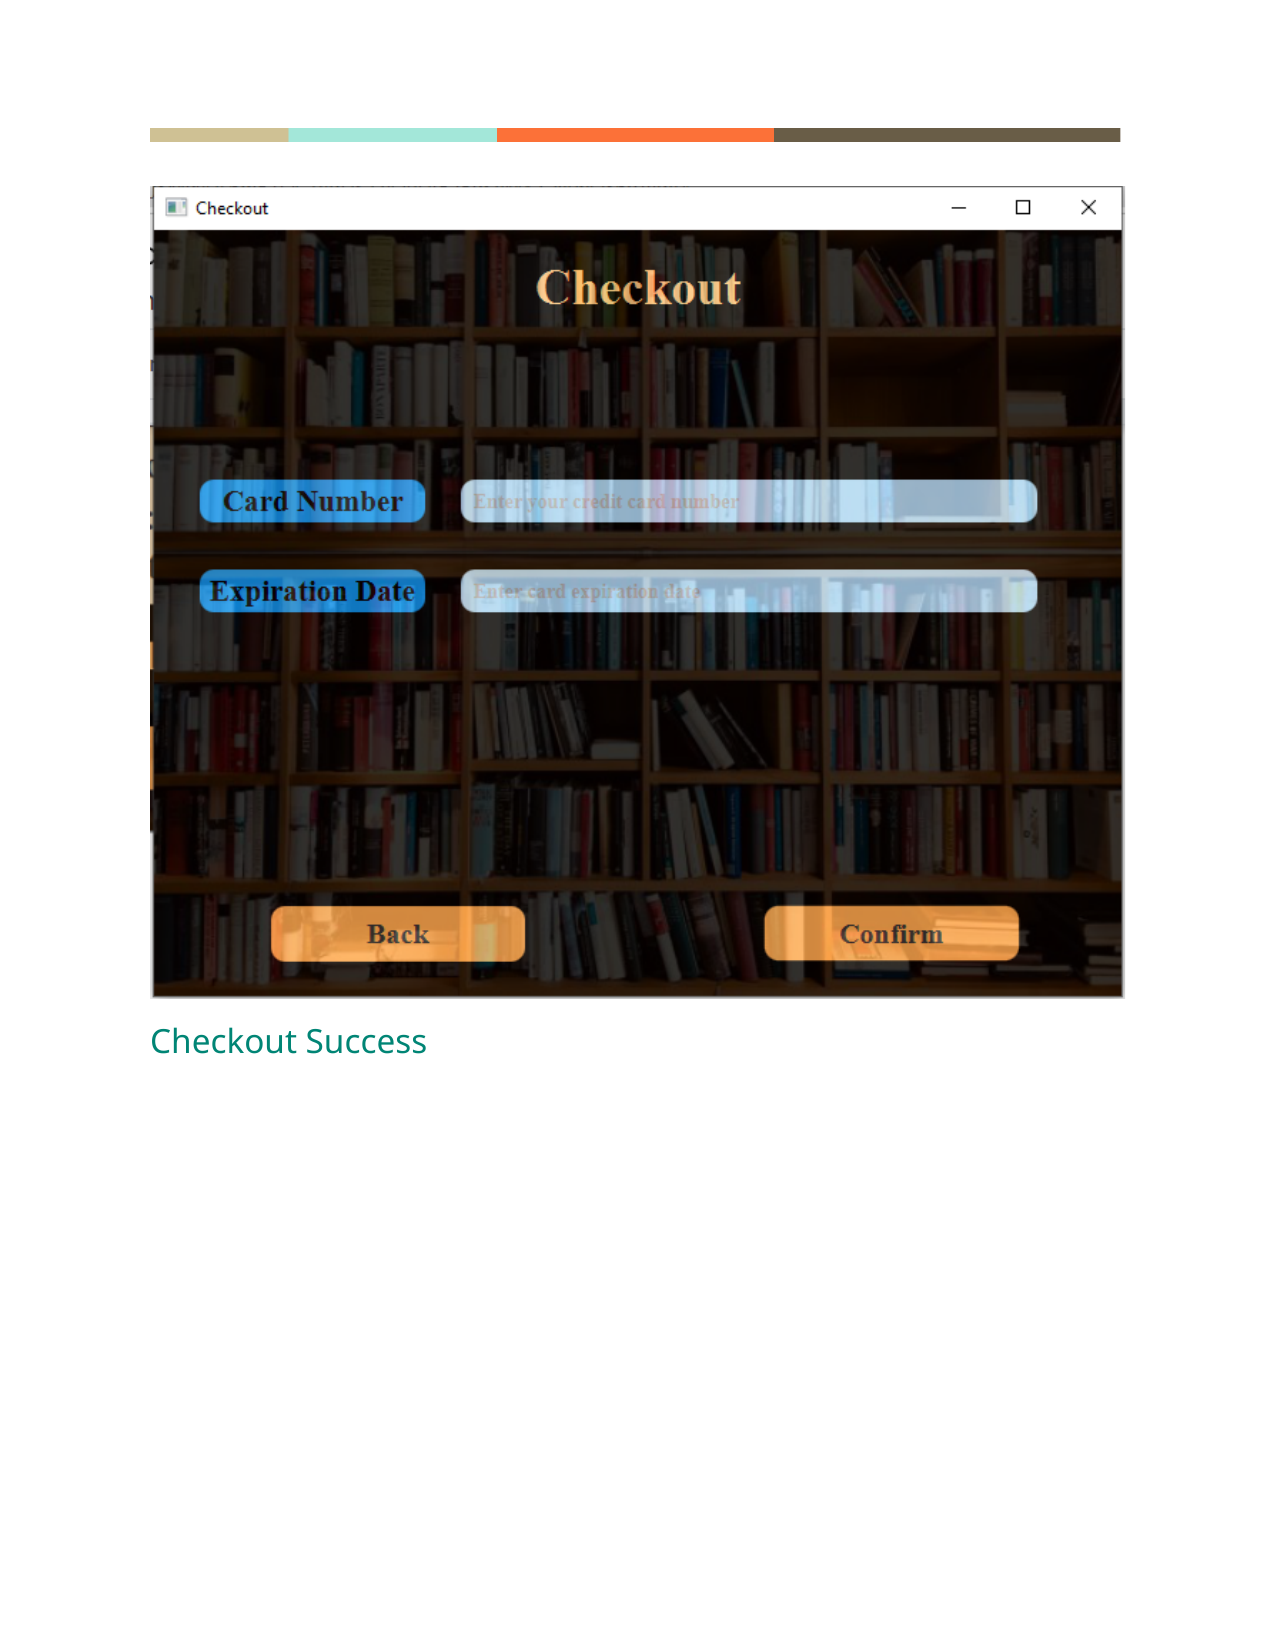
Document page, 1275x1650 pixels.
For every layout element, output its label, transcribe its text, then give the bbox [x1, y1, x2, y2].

text Checkout Success [150, 1017, 1125, 1063]
picture [150, 186, 1125, 999]
picture [150, 128, 1121, 142]
